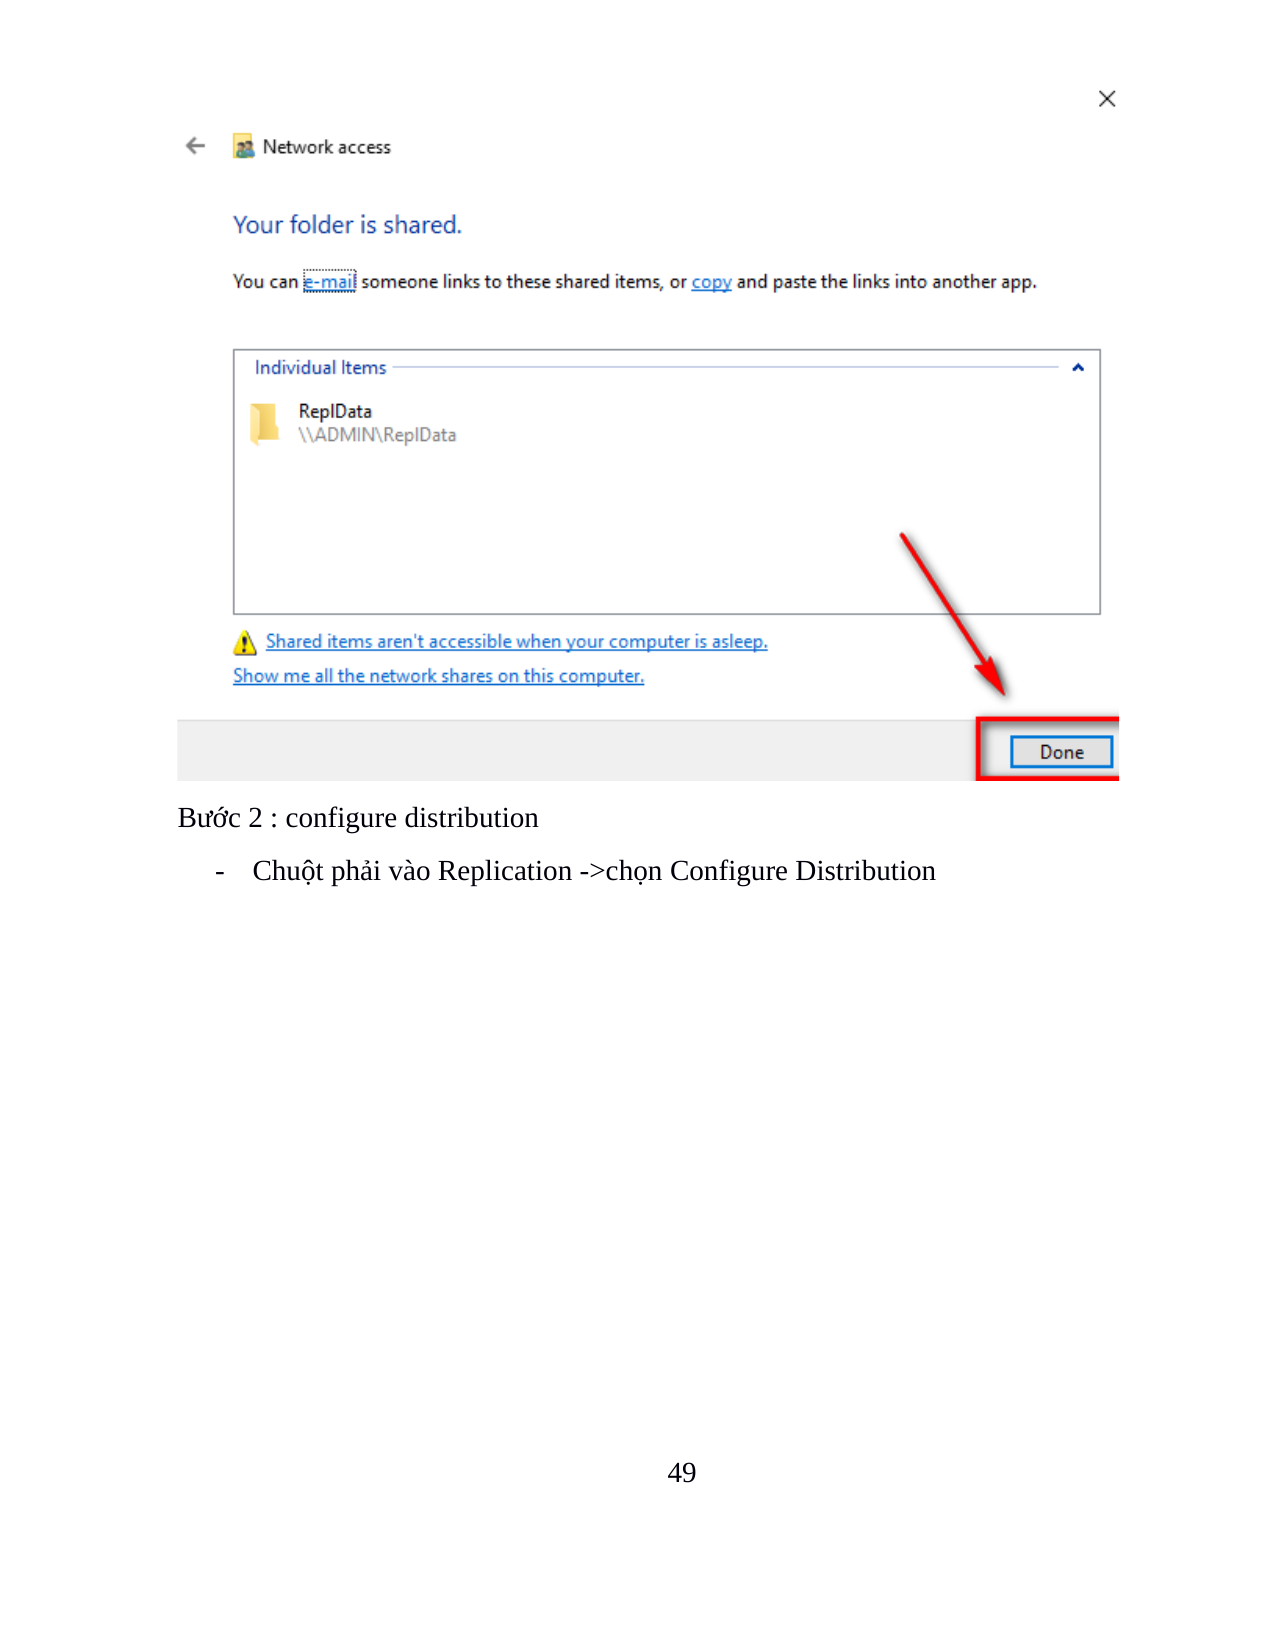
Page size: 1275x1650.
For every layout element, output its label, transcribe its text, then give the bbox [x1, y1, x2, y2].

list Chuột phải vào Replication ->chọn Configure Distribution [215, 853, 1186, 886]
text Bước 2 : configure distribution [177, 800, 1186, 833]
picture [177, 88, 1120, 781]
